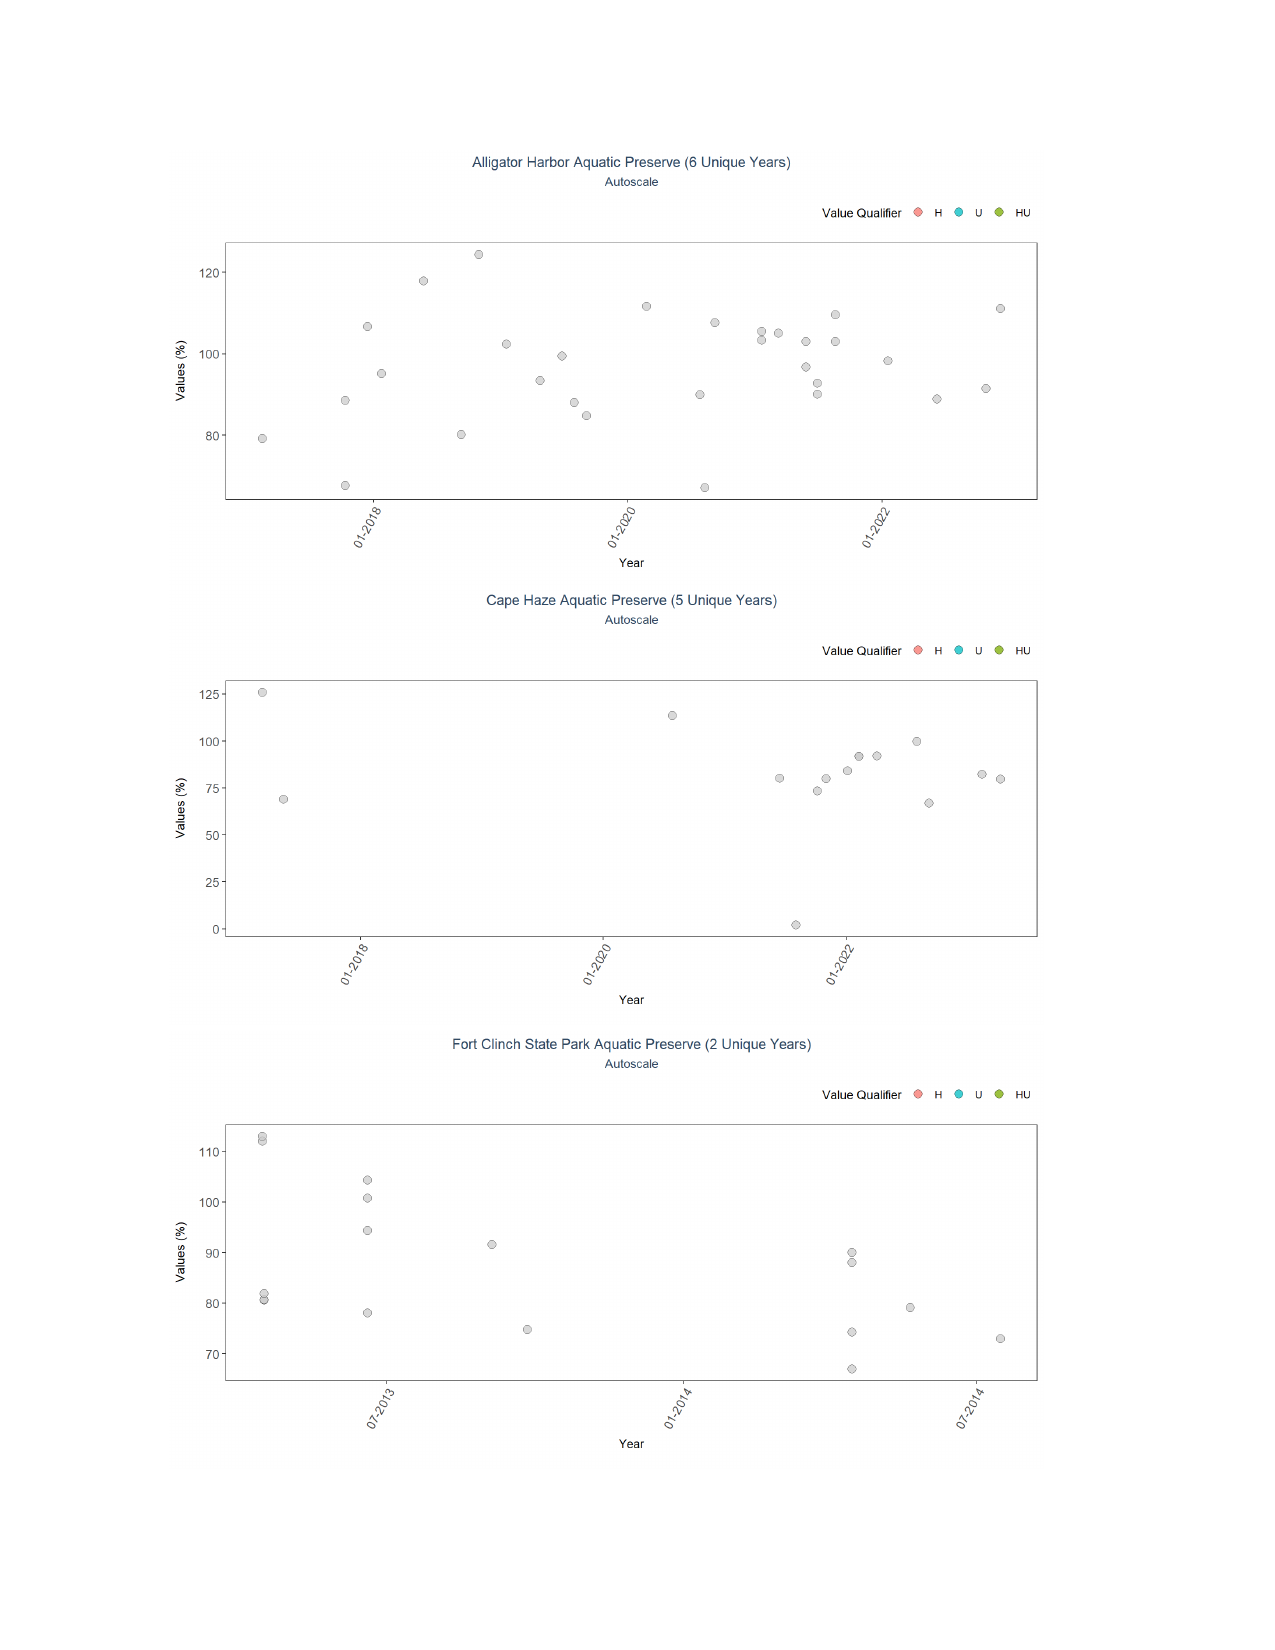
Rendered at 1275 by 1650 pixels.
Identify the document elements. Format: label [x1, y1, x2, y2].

picture [168, 150, 1044, 1025]
picture [168, 1031, 1044, 1469]
